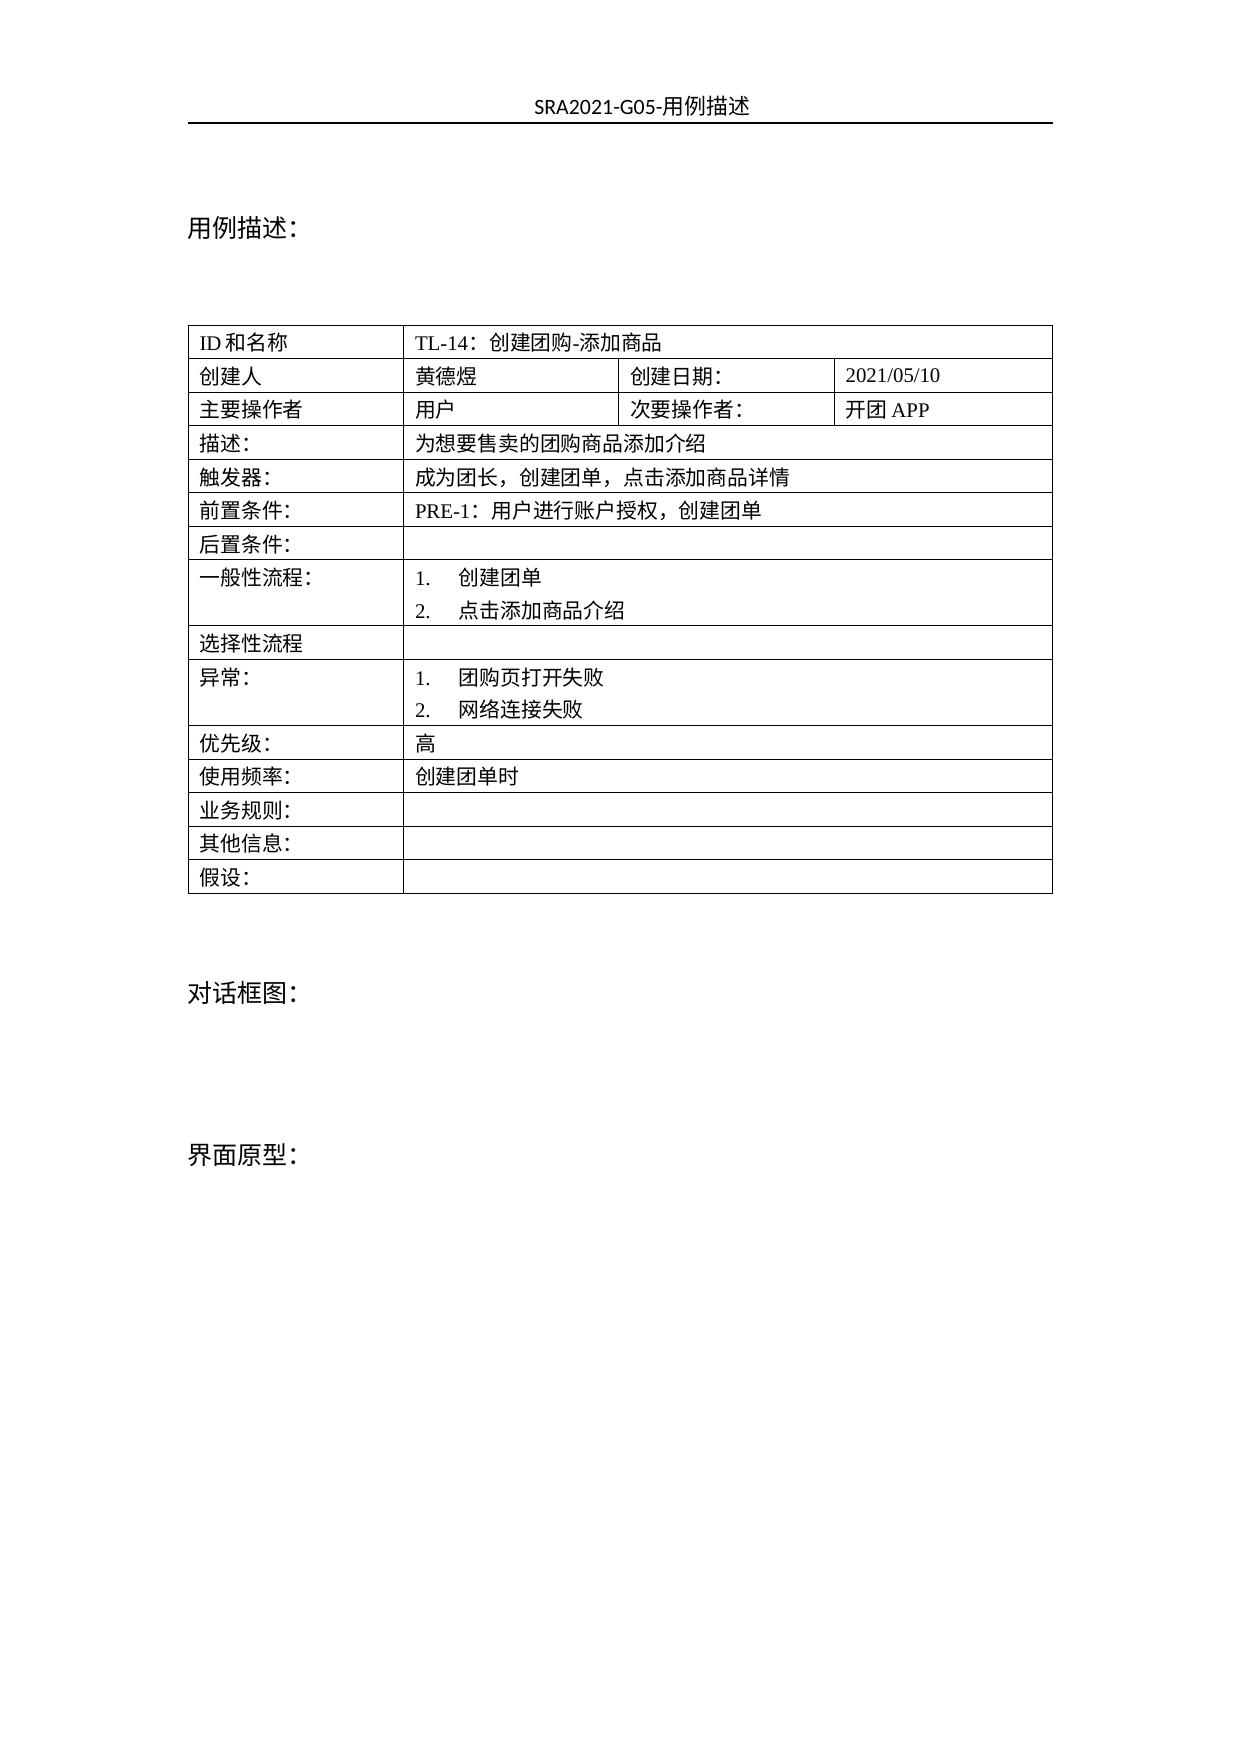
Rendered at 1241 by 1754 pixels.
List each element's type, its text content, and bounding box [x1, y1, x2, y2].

text 用例描述： [187, 194, 1053, 259]
table_cell 主要操作者 [189, 393, 403, 425]
table_cell [404, 626, 1052, 659]
table_cell 高 [404, 726, 1052, 758]
table_header ID和名称 [189, 326, 403, 358]
table_cell 选择性流程 [189, 626, 403, 659]
table_cell 成为团长，创建团单，点击添加商品详情 [404, 460, 1052, 492]
table_cell 一般性流程： [189, 560, 403, 625]
text 界面原型： [187, 1121, 1053, 1186]
table_cell [404, 793, 1052, 826]
text 对话框图： [187, 959, 1053, 1024]
table_cell 触发器： [189, 460, 403, 492]
table_cell 其他信息： [189, 827, 403, 859]
table_cell 次要操作者： [619, 393, 834, 425]
table_cell [404, 860, 1052, 893]
table_cell 前置条件： [189, 493, 403, 526]
table_cell 团购页打开失败 网络连接失败 [404, 660, 1052, 725]
table_cell 描述： [189, 426, 403, 459]
table_cell PRE-1：用户进行账户授权，创建团单 [404, 493, 1052, 526]
table_cell 业务规则： [189, 793, 403, 826]
table_cell 创建团单 点击添加商品介绍 [404, 560, 1052, 625]
table_cell 黄德煜 [404, 359, 618, 392]
table_cell 用户 [404, 393, 618, 425]
table_cell 2021/05/10 [835, 359, 1052, 392]
table_header TL-14：创建团购-添加商品 [404, 326, 1052, 358]
table_cell [404, 827, 1052, 859]
table_cell 开团APP [835, 393, 1052, 425]
table_cell 创建人 [189, 359, 403, 392]
table_cell 优先级： [189, 726, 403, 758]
table_cell 为想要售卖的团购商品添加介绍 [404, 426, 1052, 459]
table_cell 使用频率： [189, 760, 403, 792]
table_cell 创建团单时 [404, 760, 1052, 792]
table_cell 创建日期： [619, 359, 834, 392]
table_cell 后置条件： [189, 527, 403, 559]
table_cell 异常： [189, 660, 403, 725]
table_cell 假设： [189, 860, 403, 893]
table_cell [404, 527, 1052, 559]
